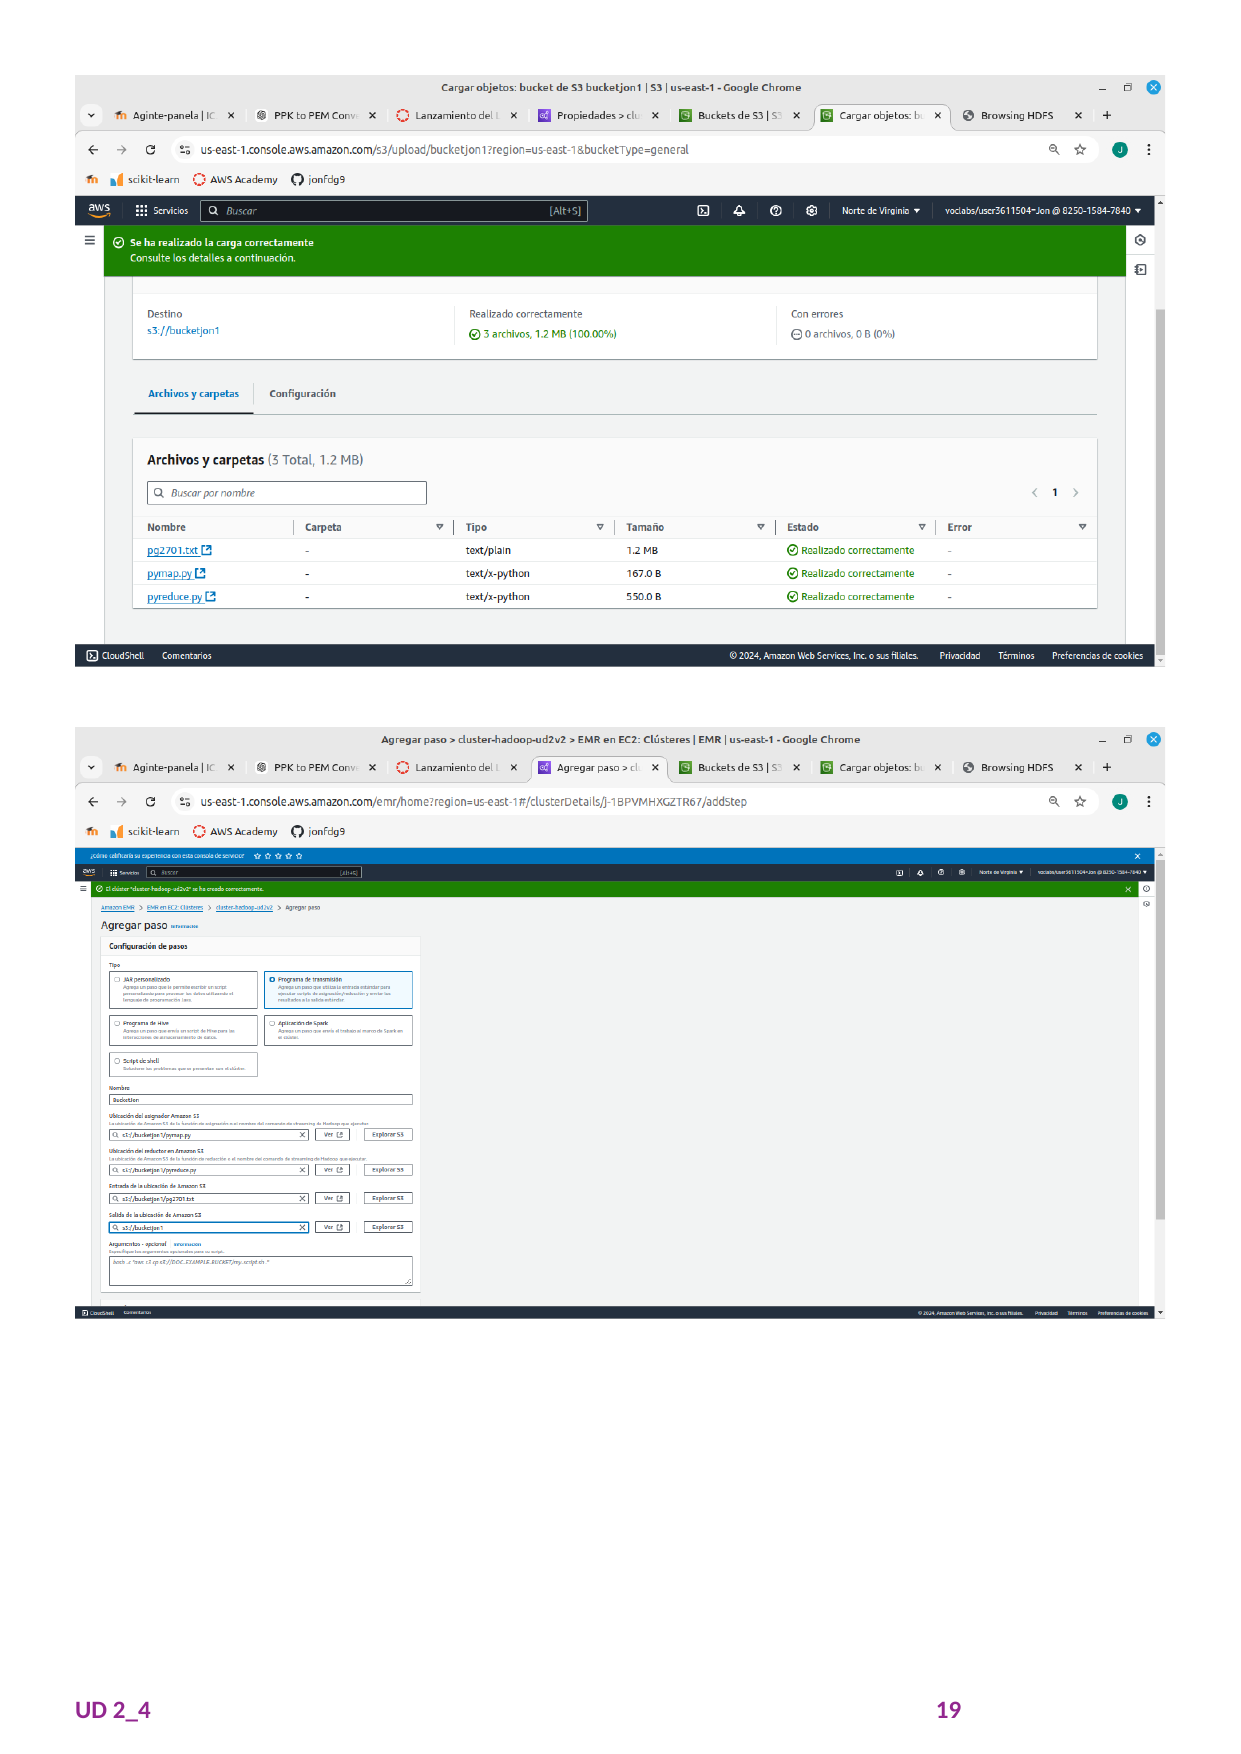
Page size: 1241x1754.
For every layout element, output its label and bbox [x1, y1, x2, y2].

picture [75, 75, 1166, 667]
picture [75, 727, 1166, 1319]
